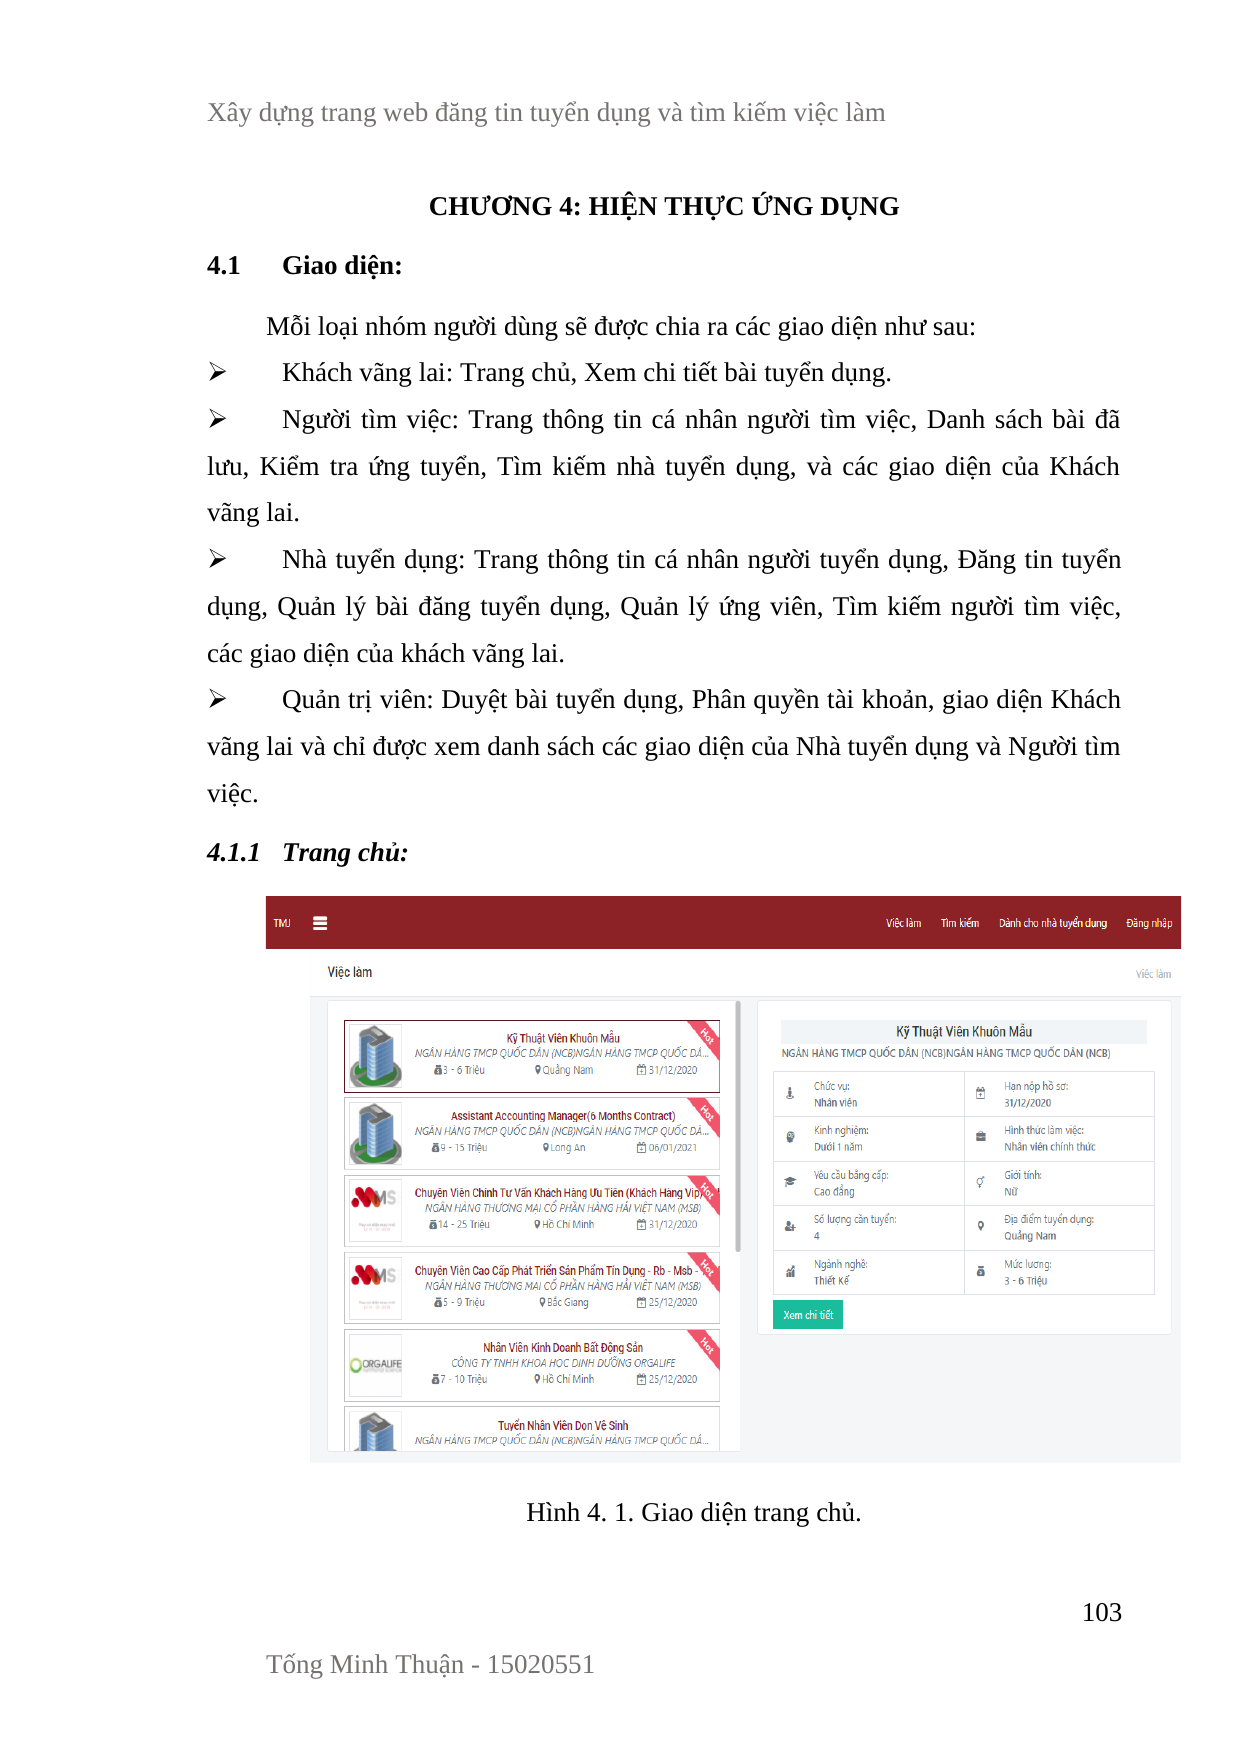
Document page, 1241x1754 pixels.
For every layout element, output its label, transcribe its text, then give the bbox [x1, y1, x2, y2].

text Trang chủ: [207, 836, 1122, 867]
list Người tìm việc: Trang thông tin cá nhân người tìm việc, Danh sách bài đã lưu, Kiểm tra ứng tuyển, Tìm kiếm nhà tuyển dụng, và các giao diện của Khách vãng lai. [207, 403, 1122, 528]
picture [265, 896, 1182, 1469]
list Khách vãng lai: Trang chủ, Xem chi tiết bài tuyển dụng. [207, 356, 1122, 387]
text CHƯƠNG 4: HIỆN THỰC ỨNG DỤNG [207, 190, 1122, 221]
list Quản trị viên: Duyệt bài tuyển dụng, Phân quyền tài khoản, giao diện Khách vãng lai và chỉ được xem danh sách các giao diện của Nhà tuyển dụng và Người tìm việc. [207, 683, 1122, 808]
text Hình 4. 1. Giao diện trang chủ. [207, 1497, 1122, 1528]
text Giao diện: [207, 249, 1122, 280]
list Nhà tuyển dụng: Trang thông tin cá nhân người tuyển dụng, Đăng tin tuyển dụng, Quản lý bài đăng tuyển dụng, Quản lý ứng viên, Tìm kiếm người tìm việc, các giao diện của khách vãng lai. [207, 543, 1122, 668]
text Mỗi loại nhóm người dùng sẽ được chia ra các giao diện như sau: [207, 309, 1122, 341]
